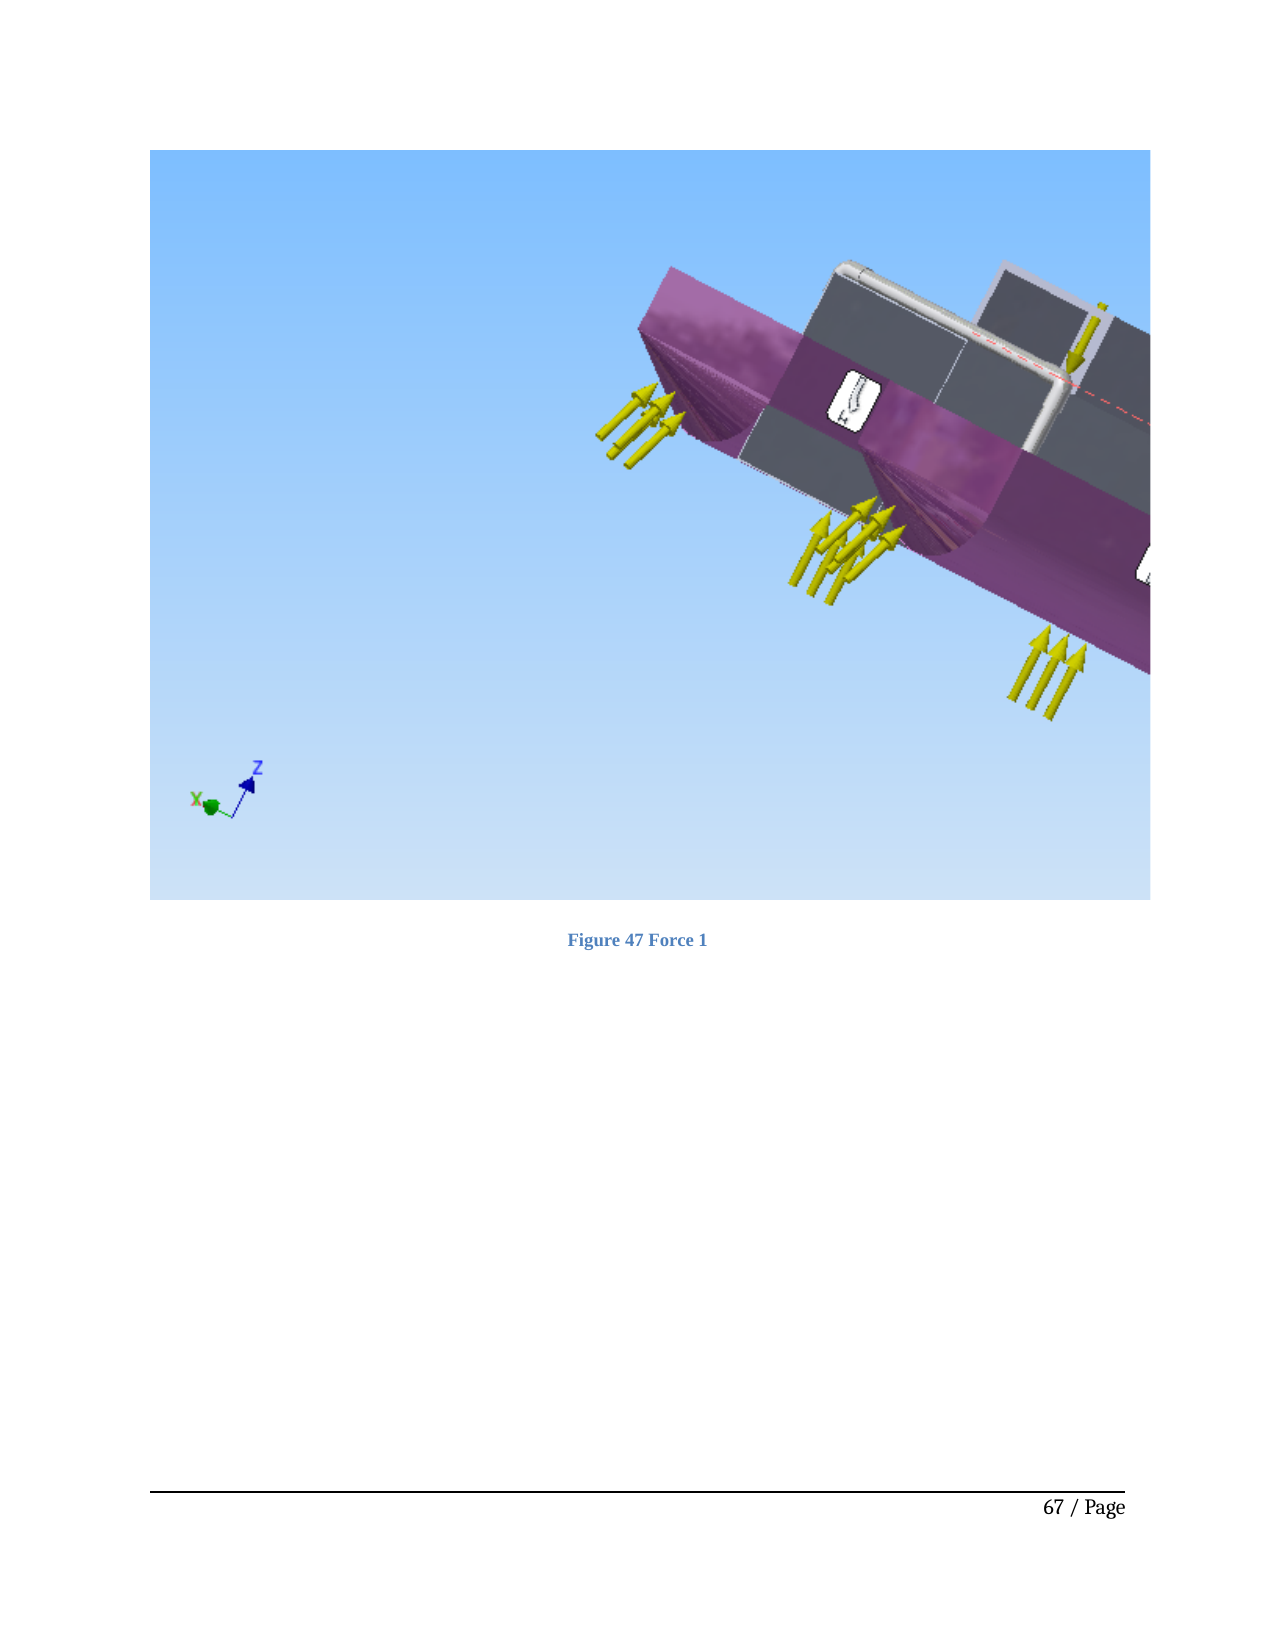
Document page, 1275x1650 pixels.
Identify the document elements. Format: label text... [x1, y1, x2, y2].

picture [150, 150, 1151, 900]
